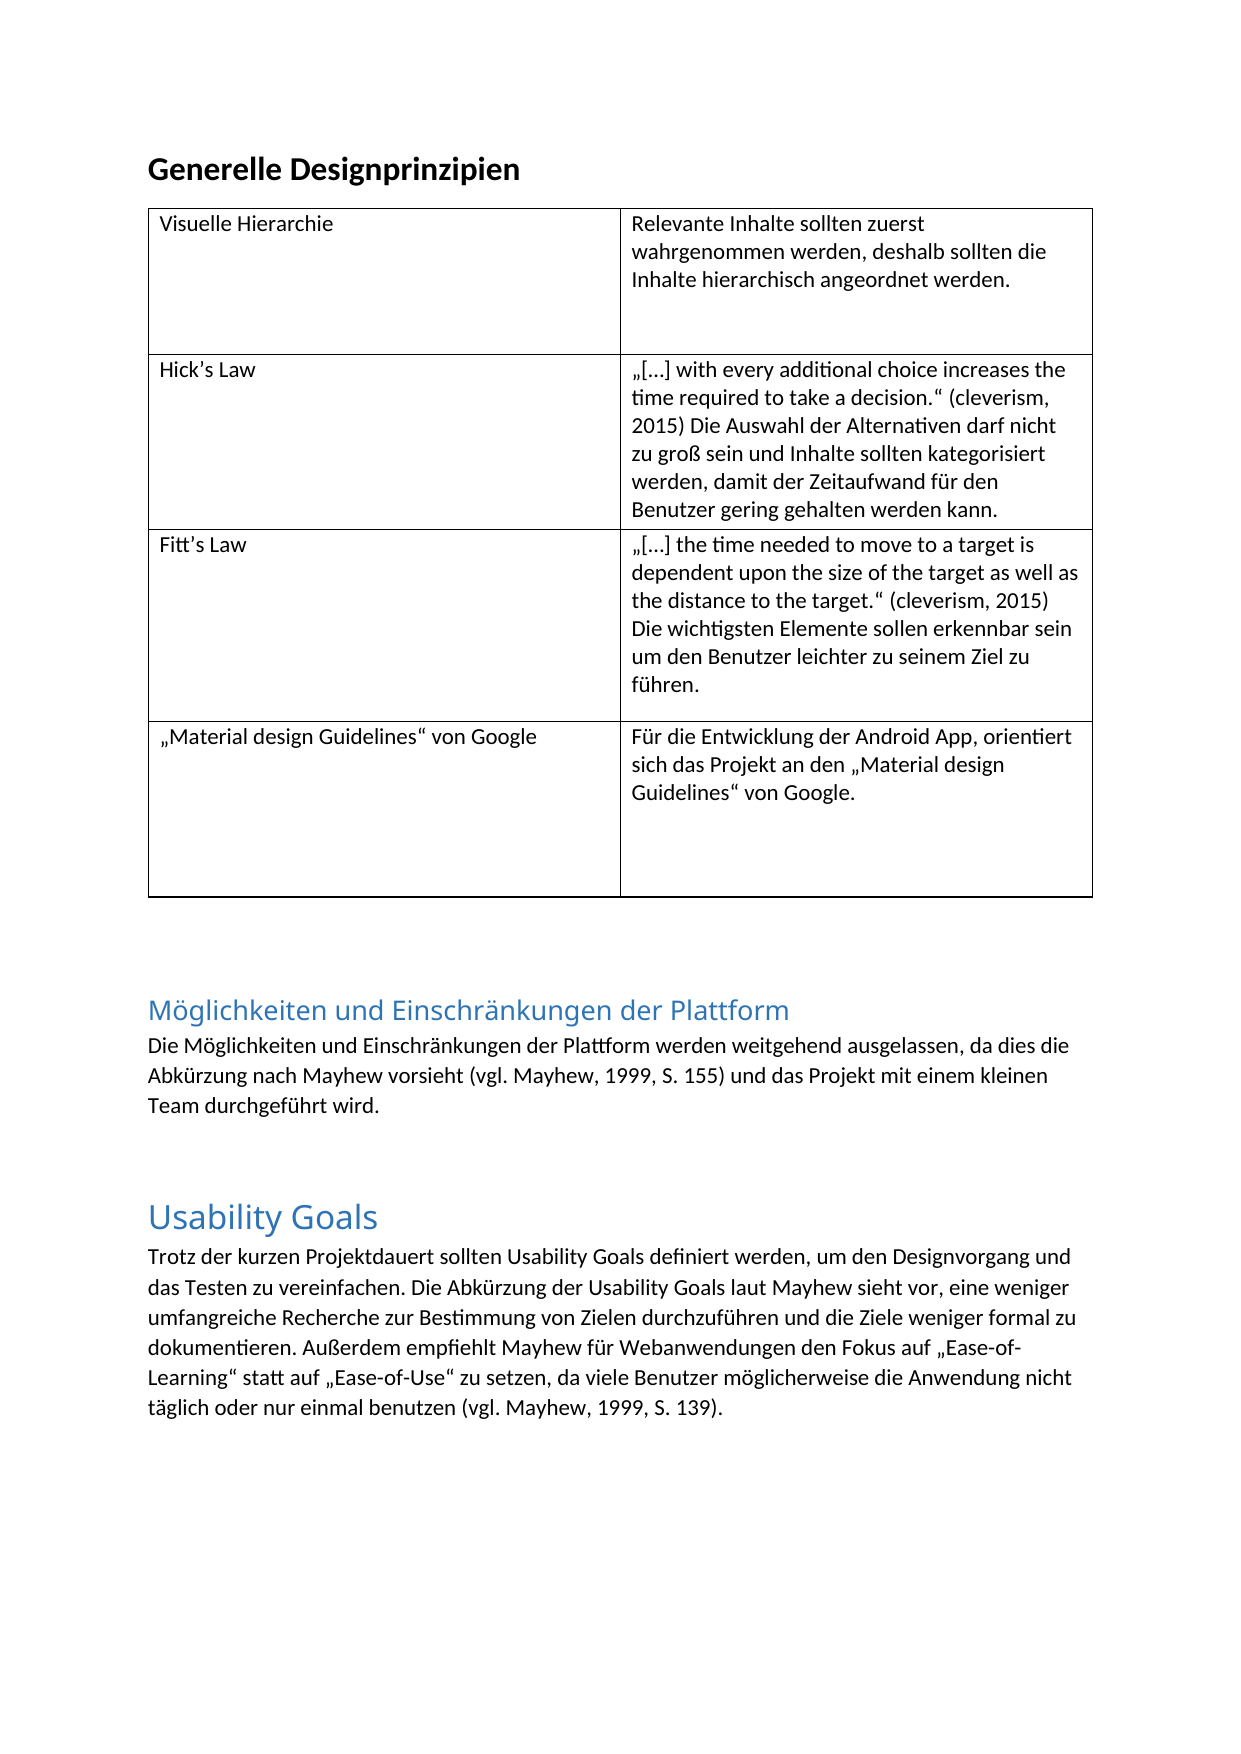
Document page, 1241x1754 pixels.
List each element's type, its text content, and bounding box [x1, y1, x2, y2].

text Generelle Designprinzipien [148, 148, 1093, 188]
text Die Möglichkeiten und Einschränkungen der Plattform werden weitgehend ausgelassen, da dies die Abkürzung nach Mayhew vorsieht (vgl. Mayhew, 1999, S. 155) und das Projekt mit einem kleinen Team durchgeführt wird. [148, 1031, 1093, 1119]
subtitle Usability Goals [148, 1193, 1093, 1239]
table_cell Hick’s Law [149, 355, 620, 529]
table_cell „[…] the time needed to move to a target is dependent upon the size of the target as well as the distance to the target.“ (cleverism, 2015) Die wichtigsten Elemente sollen erkennbar sein um den Benutzer leichter zu seinem Ziel zu führen. [621, 530, 1092, 721]
table_header Relevante Inhalte sollten zuerst wahrgenommen werden, deshalb sollten die Inhalte hierarchisch angeordnet werden. [621, 209, 1092, 354]
table_cell Für die Entwicklung der Android App, orientiert sich das Projekt an den „Material design Guidelines“ von Google. [621, 722, 1092, 896]
subtitle Möglichkeiten und Einschränkungen der Plattform [148, 991, 1093, 1028]
table_cell Fitt’s Law [149, 530, 620, 721]
table_cell „Material design Guidelines“ von Google [149, 722, 620, 896]
text Trotz der kurzen Projektdauert sollten Usability Goals definiert werden, um den Designvorgang und das Testen zu vereinfachen. Die Abkürzung der Usability Goals laut Mayhew sieht vor, eine weniger umfangreiche Recherche zur Bestimmung von Zielen durchzuführen und die Ziele weniger formal zu dokumentieren. Außerdem empfiehlt Mayhew für Webanwendungen den Fokus auf „Ease-of-Learning“ statt auf „Ease-of-Use“ zu setzen, da viele Benutzer möglicherweise die Anwendung nicht täglich oder nur einmal benutzen (vgl. Mayhew, 1999, S. 139). [148, 1242, 1093, 1422]
table_cell „[…] with every additional choice increases the time required to take a decision.“ (cleverism, 2015) Die Auswahl der Alternativen darf nicht zu groß sein und Inhalte sollten kategorisiert werden, damit der Zeitaufwand für den Benutzer gering gehalten werden kann. [621, 355, 1092, 529]
table_header Visuelle Hierarchie [149, 209, 620, 354]
